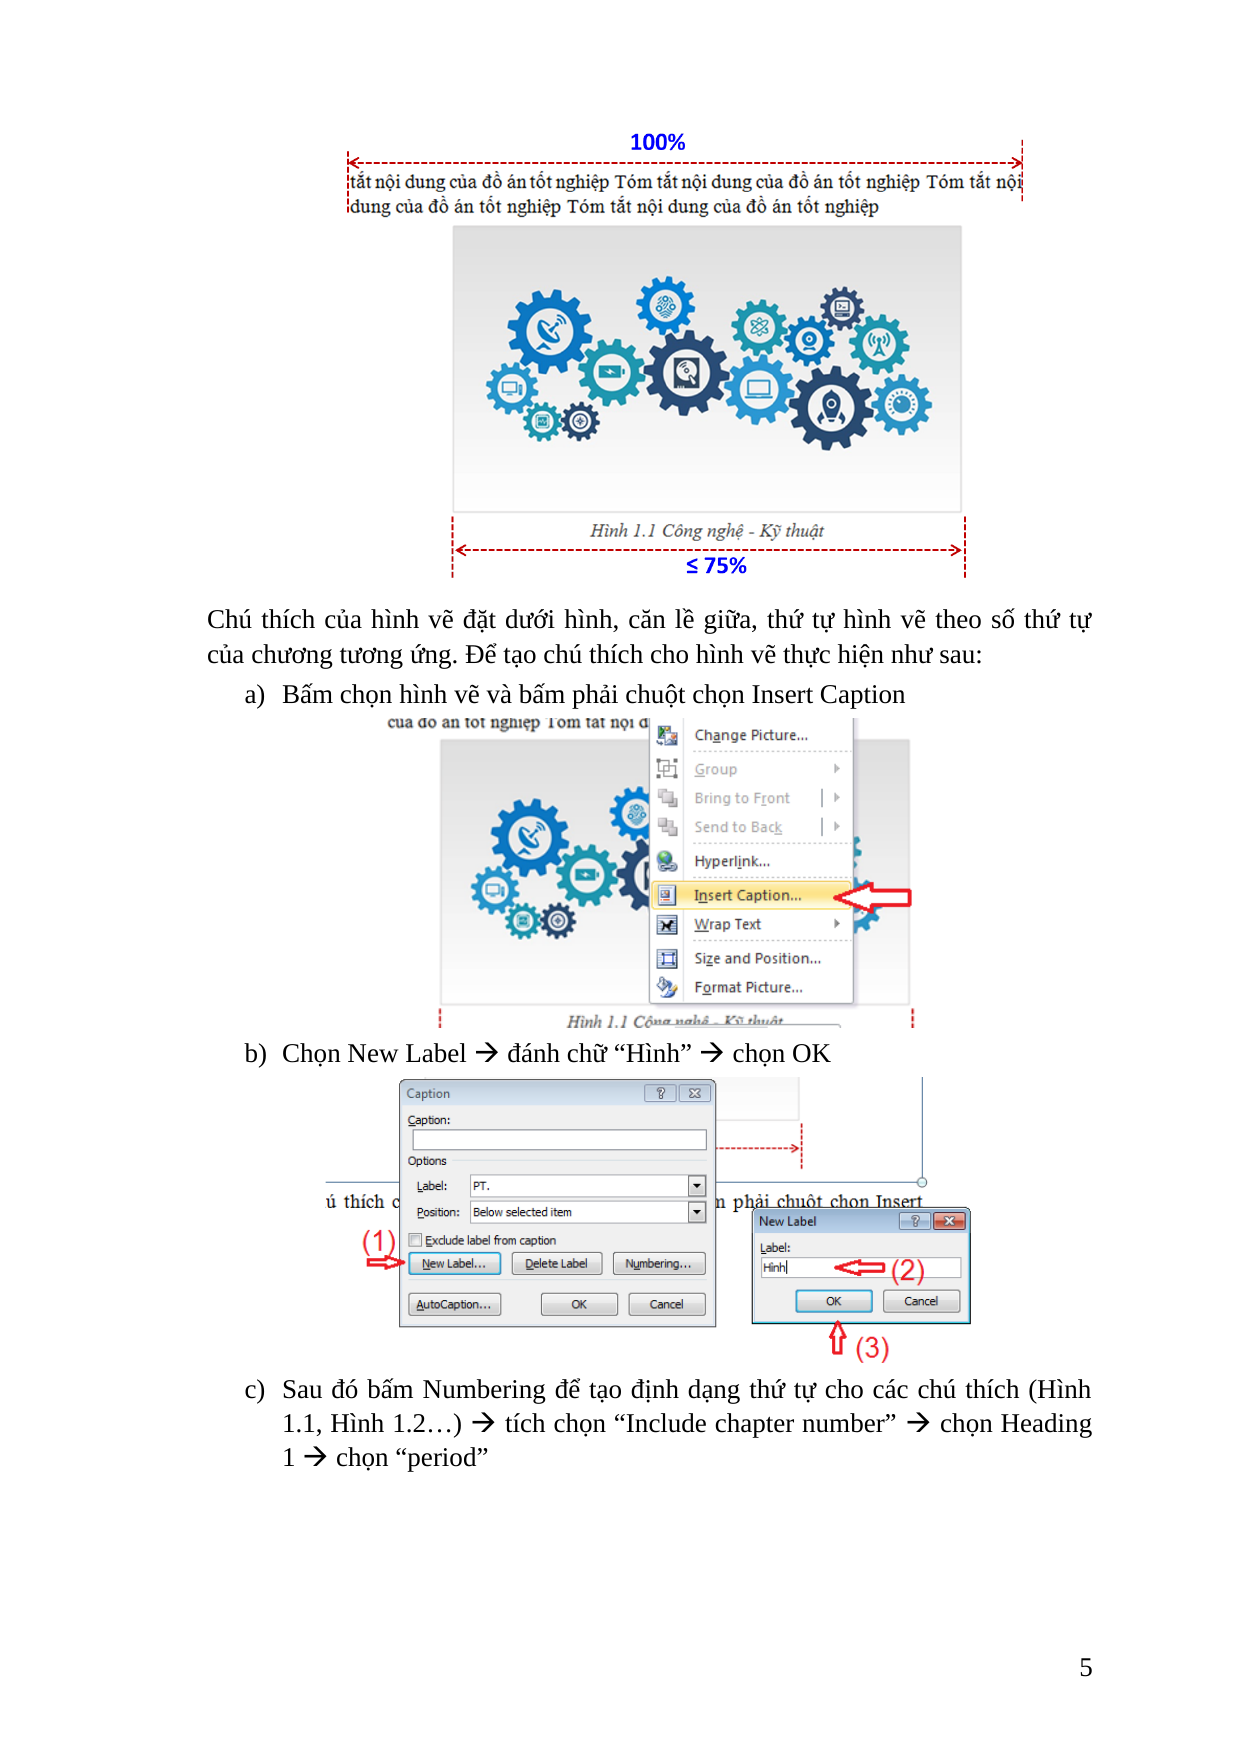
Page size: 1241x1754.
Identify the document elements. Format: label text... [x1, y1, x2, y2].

list Sau đó bấm Numbering để tạo định dạng thứ tự cho các chú thích (Hình 1.1, Hình 1.2…) tích chọn “Include chapter number” chọn Heading 1 chọn “period” [244, 1373, 1092, 1472]
picture [386, 718, 951, 1028]
list Bấm chọn hình vẽ và bấm phải chuột chọn Insert Caption [244, 678, 1092, 709]
list Chọn New Label đánh chữ “Hình” chọn OK [244, 1037, 1092, 1068]
picture [325, 1077, 974, 1364]
text Chú thích của hình vẽ đặt dưới hình, căn lề giữa, thứ tự hình vẽ theo số thứ tự của chương tương ứng. Để tạo chú thích cho hình vẽ thực hiện như sau: [207, 603, 1092, 669]
picture [206, 118, 1128, 595]
